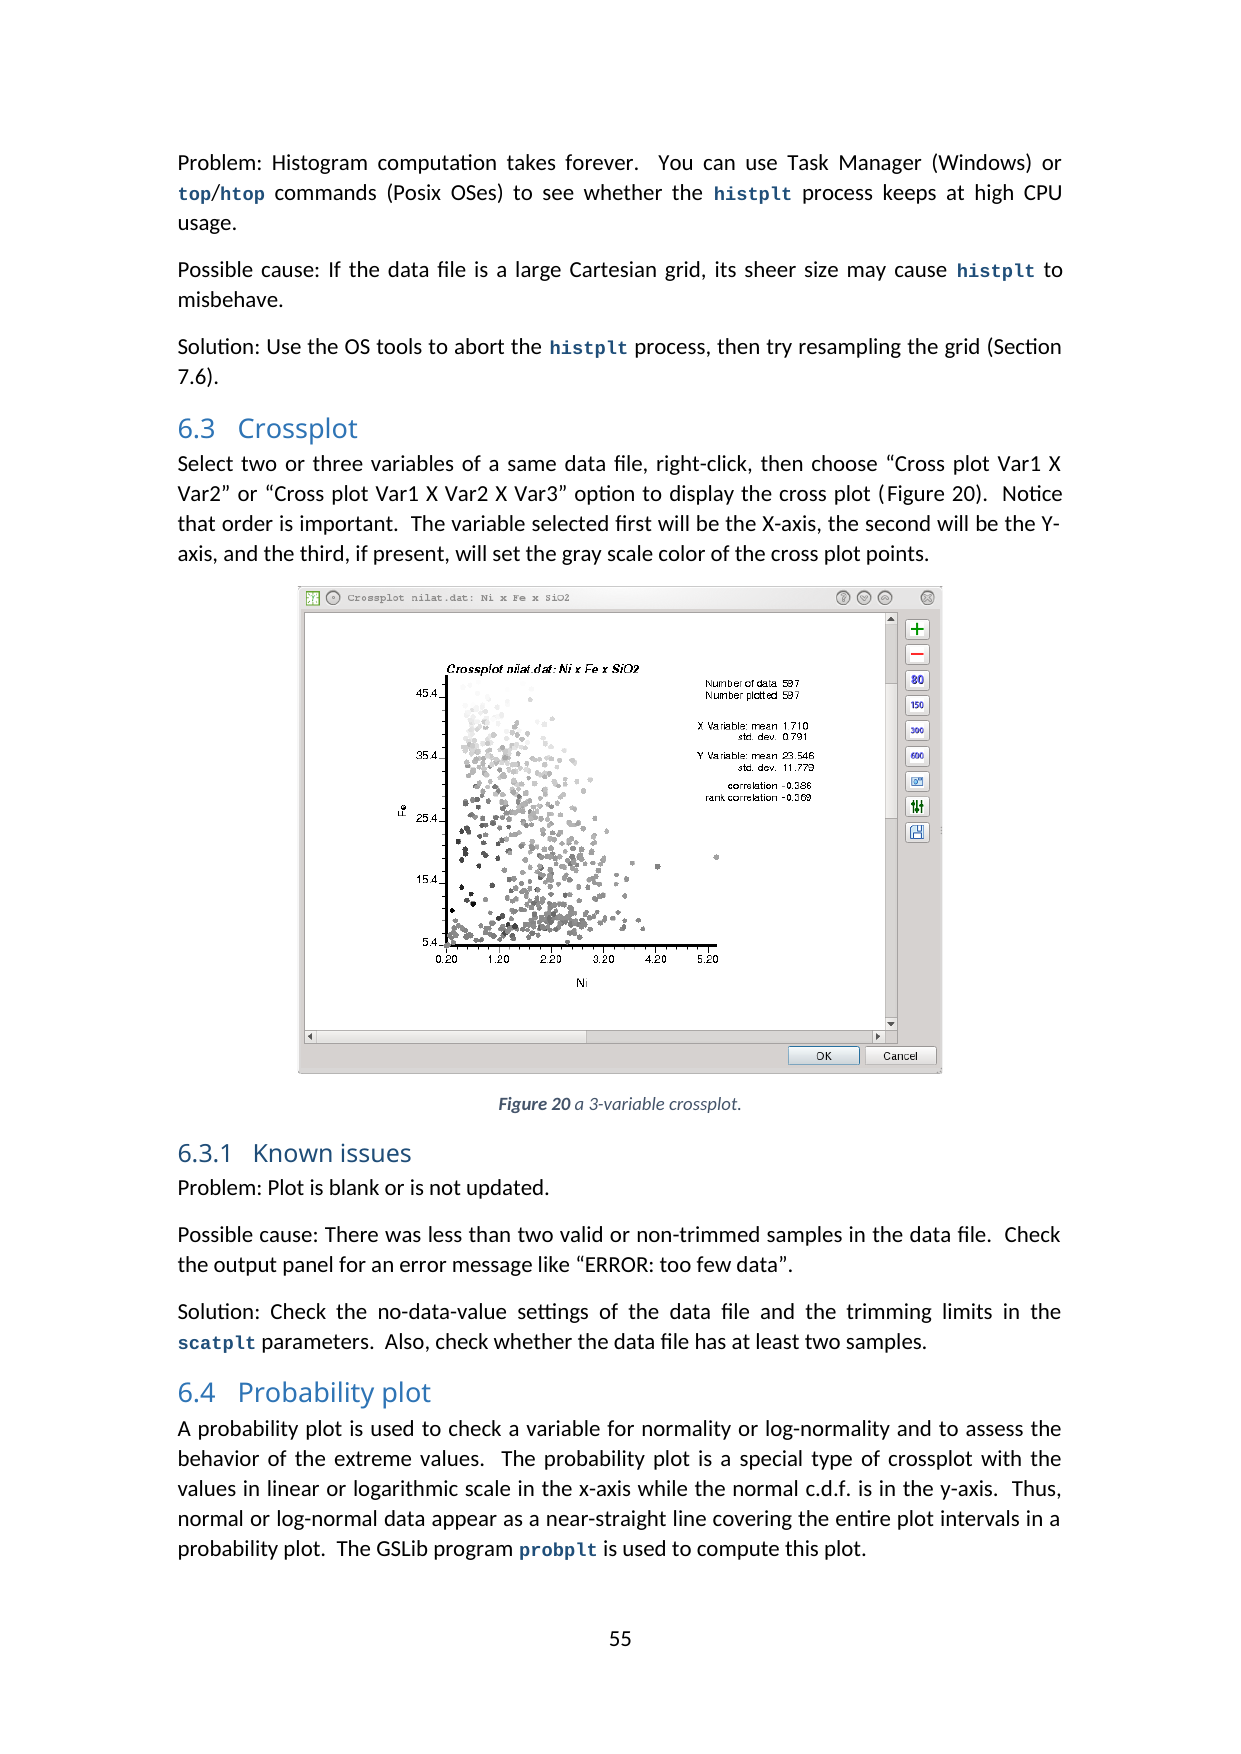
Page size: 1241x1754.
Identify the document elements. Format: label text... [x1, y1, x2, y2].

subtitle Probability plot [177, 1374, 1063, 1411]
text Possible cause: There was less than two valid or non-trimmed samples in the data file. Check the output panel for an error message like “ERROR: too few data”. [177, 1220, 1063, 1278]
subtitle Crossplot [177, 409, 1063, 446]
text Problem: Histogram computation takes forever. You can use Task Manager (Windows) or top/htop commands (Posix OSes) to see whether the histplt process keeps at high CPU usage. [177, 148, 1063, 236]
subtitle Known issues [177, 1136, 1063, 1170]
text Solution: Check the no-data-value settings of the data file and the trimming limits in the scatplt parameters. Also, check whether the data file has at least two samples. [177, 1297, 1063, 1355]
text Select two or three variables of a same data file, right-click, then choose “Cross plot Var1 X Var2” or “Cross plot Var1 X Var2 X Var3” option to display the cross plot (Figure 20). Notice that order is important. The variable selected first will be the X-axis, the second will be the Y-axis, and the third, if present, will set the gray scale color of the cross plot points. [177, 449, 1063, 567]
text Figure 20 a 3-variable crossplot. [177, 1092, 1063, 1115]
text Problem: Plot is blank or is not updated. [177, 1173, 1063, 1201]
picture [297, 586, 943, 1074]
text A probability plot is used to check a variable for normality or log-normality and to assess the behavior of the extreme values. The probability plot is a special type of crossplot with the values in linear or logarithmic scale in the x-axis while the normal c.d.f. is in the y-axis. Thus, normal or log-normal data appear as a near-straight line covering the entire plot intervals in a probability plot. The GSLib program probplt is used to compute this plot. [177, 1414, 1063, 1562]
text Possible cause: If the data file is a large Cartesian grid, its sheer size may cause histplt to misbehave. [177, 255, 1063, 313]
text Solution: Use the OS tools to abort the histplt process, then try resampling the grid (Section 7.6). [177, 332, 1063, 390]
